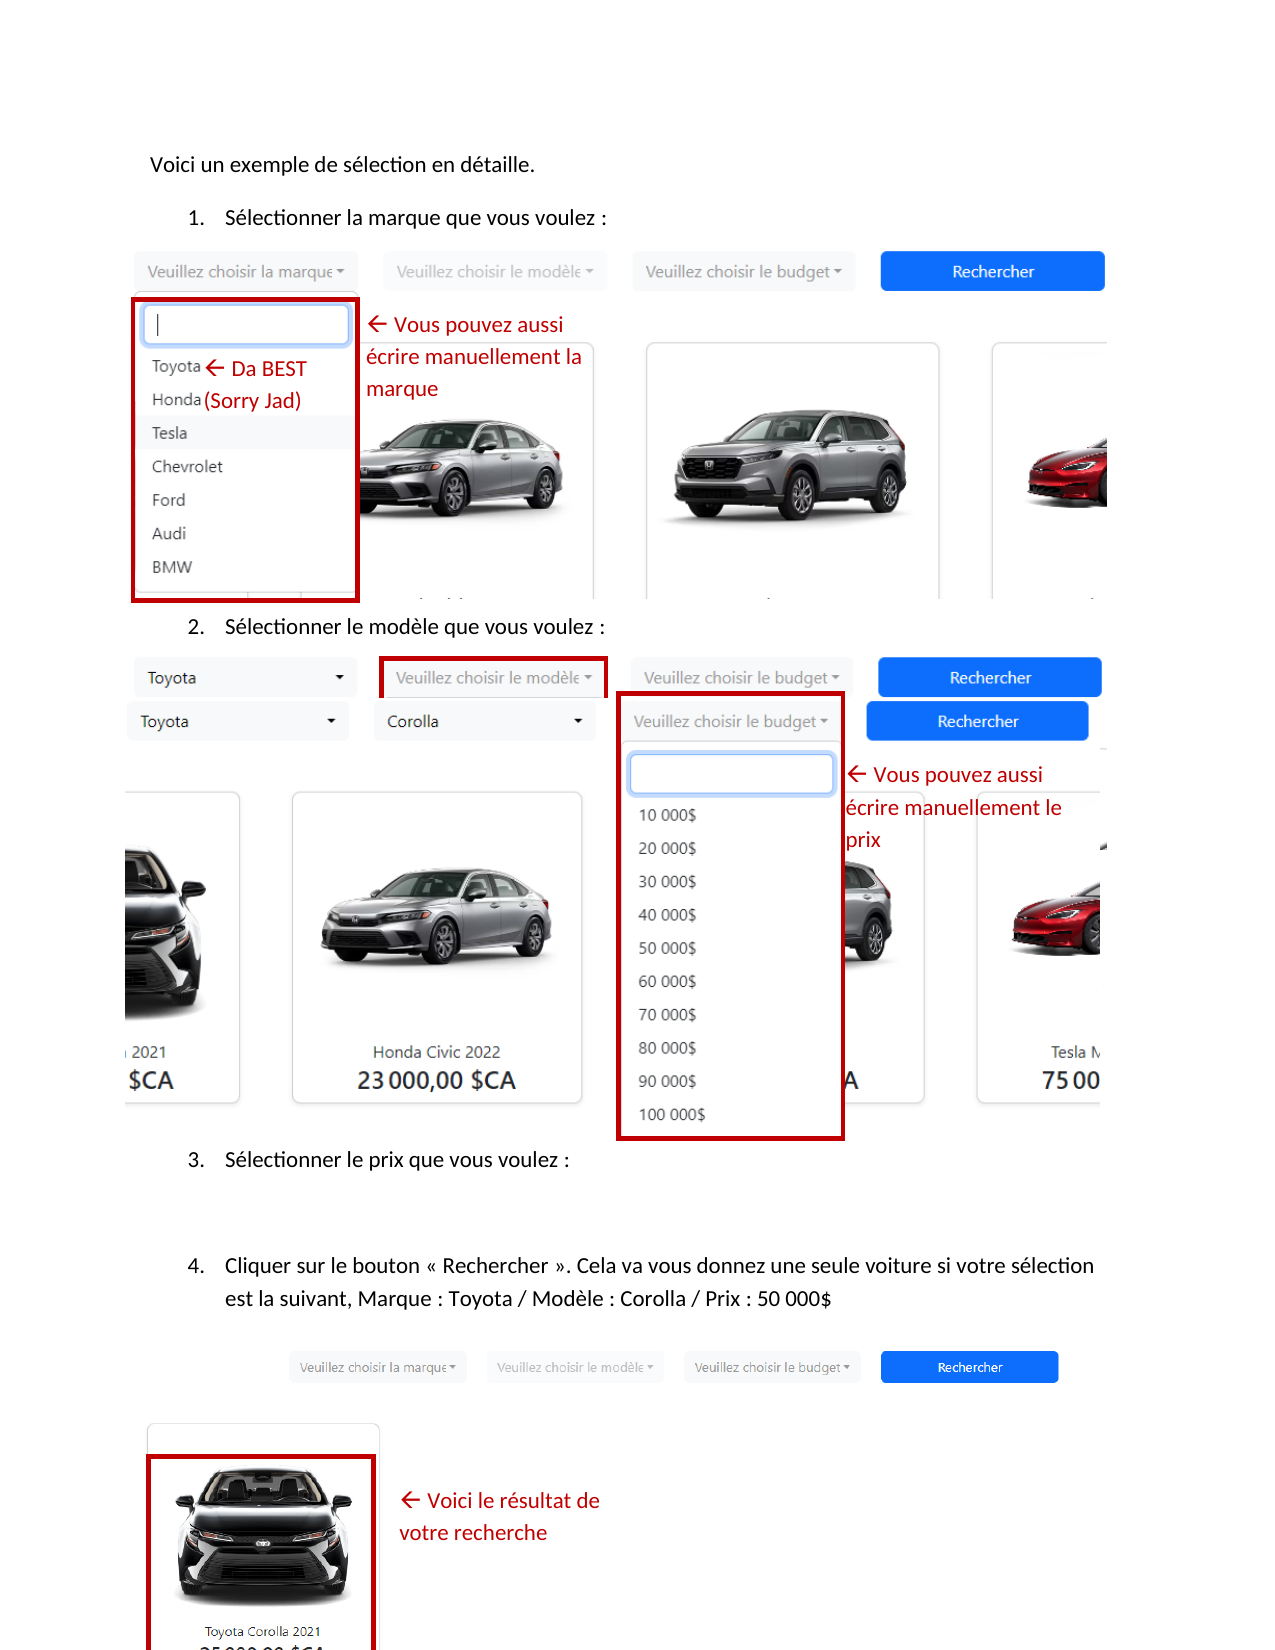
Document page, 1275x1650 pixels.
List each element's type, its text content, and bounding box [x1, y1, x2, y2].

picture [131, 1330, 1107, 1650]
picture [125, 651, 1107, 1142]
text Voici un exemple de sélection en détaille. [150, 150, 1125, 178]
picture [135, 302, 355, 598]
list Sélectionner la marque que vous voulez : [187, 203, 1125, 231]
picture [151, 1459, 371, 1650]
list Cliquer sur le bouton « Rechercher ». Cela va vous donnez une seule voiture si votre sélection est la suivant, Marque : Toyota / Modèle : Corolla / Prix : 50 000$ [187, 1252, 1125, 1312]
picture [131, 247, 1107, 599]
